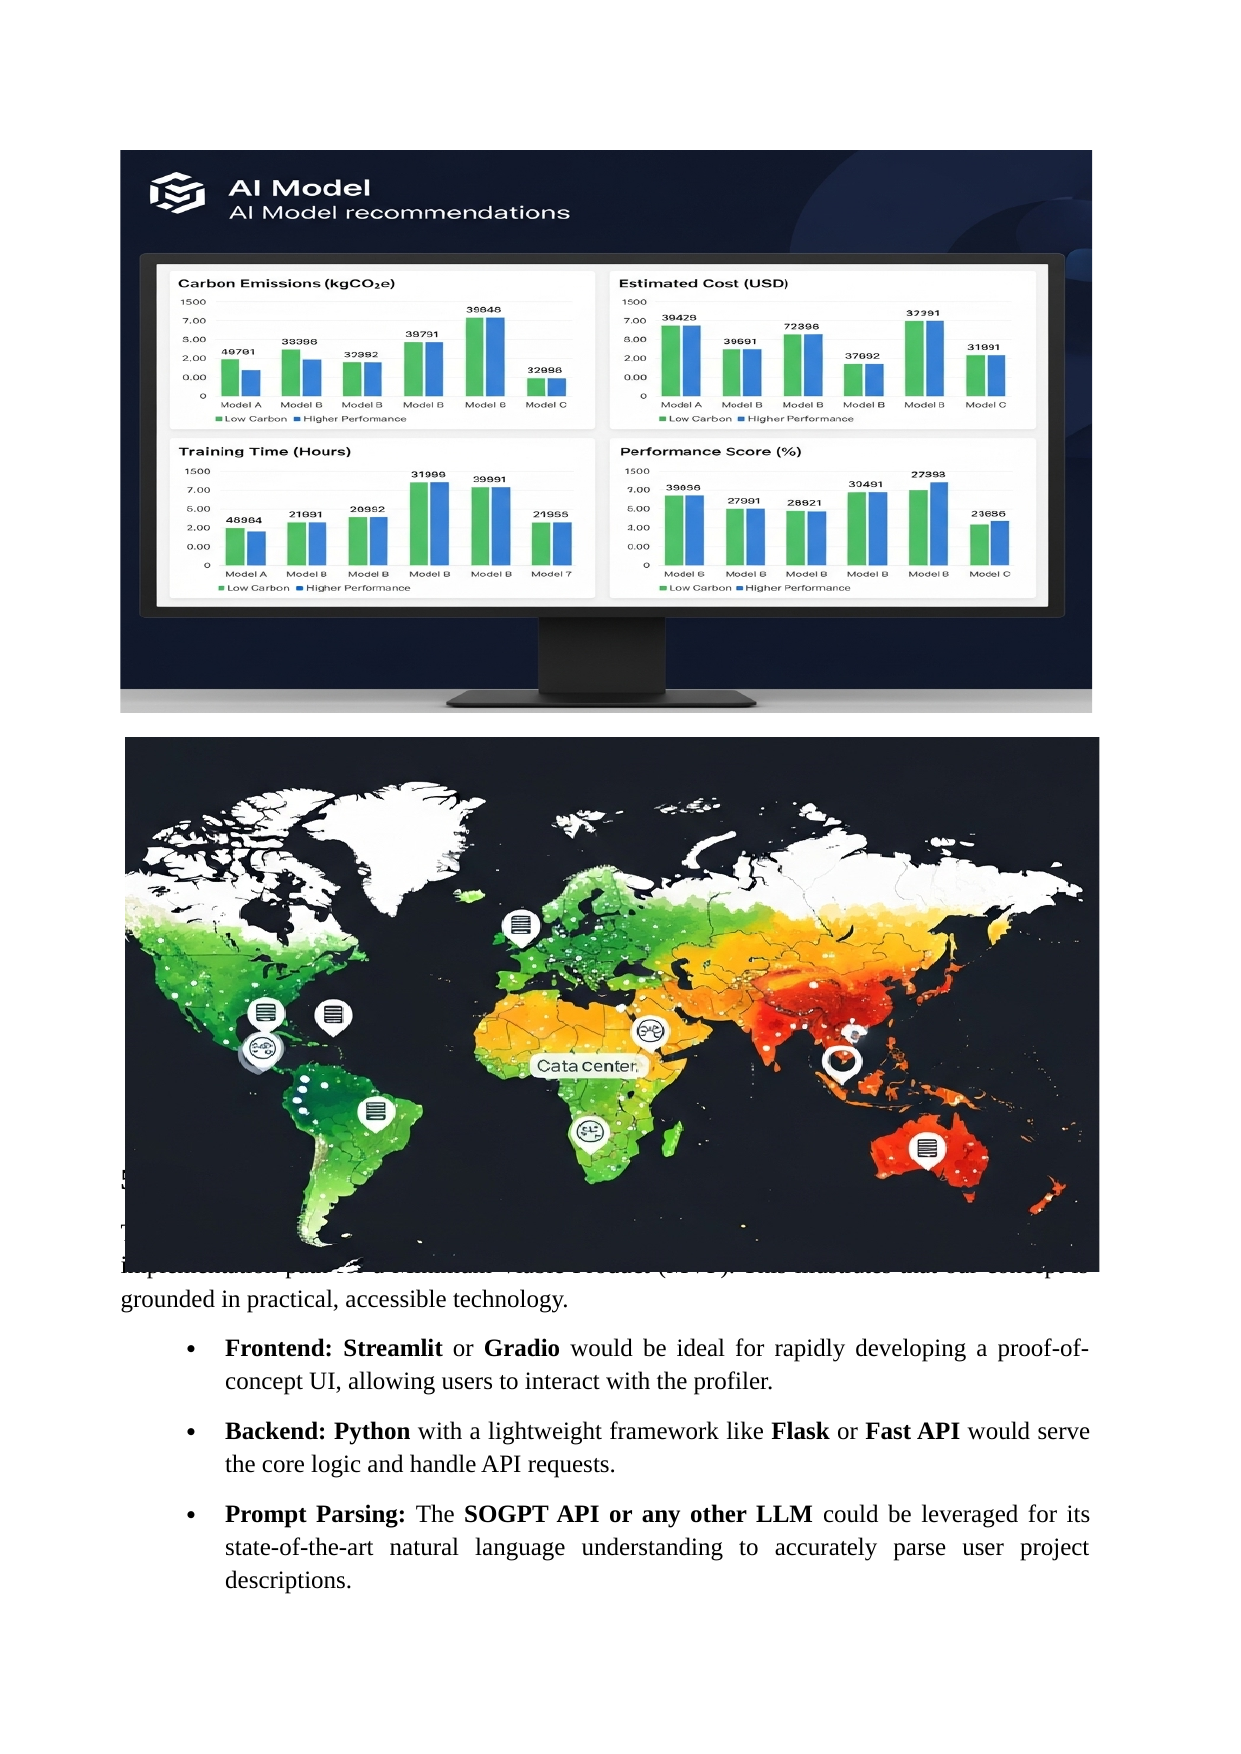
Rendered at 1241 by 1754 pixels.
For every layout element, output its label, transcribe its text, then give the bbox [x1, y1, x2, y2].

list Frontend: Streamlit or Gradio would be ideal for rapidly developing a proof-of-concept UI, allowing users to interact with the profiler. [187, 1333, 1090, 1395]
list Backend: Python with a lightweight framework like Flask or Fast API would serve the core logic and handle API requests. [187, 1416, 1090, 1478]
list Prompt Parsing: The SOGPT API or any other LLM could be leveraged for its state-of-the-art natural language understanding to accurately parse user project descriptions. [187, 1499, 1090, 1593]
picture [125, 737, 1100, 1272]
picture [120, 150, 1093, 713]
text To demonstrate the feasibility of bringing the Green AI Profiler to life, we have outlined a clear implementation path for a Minimum Viable Product (MVP). This illustrates that our concept is grounded in practical, accessible technology. [120, 1226, 1090, 1312]
